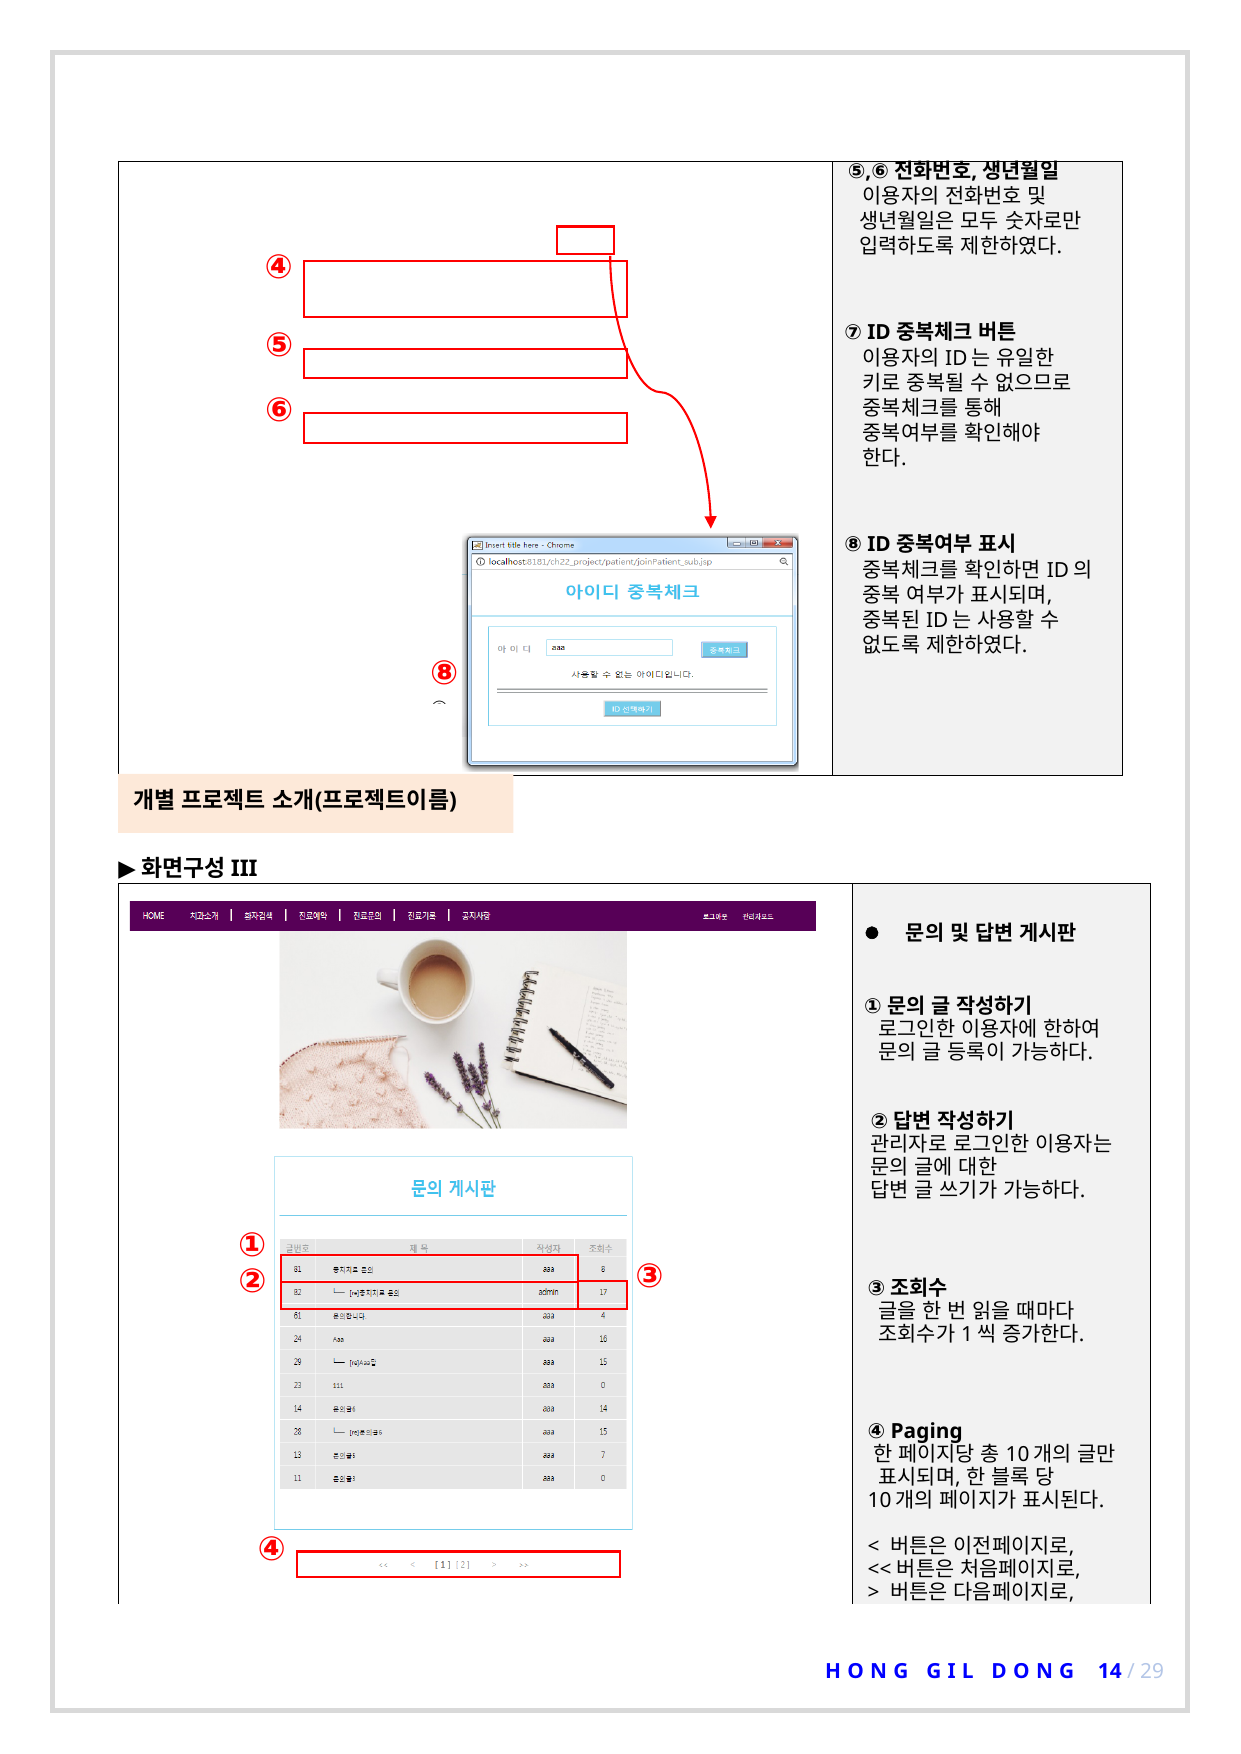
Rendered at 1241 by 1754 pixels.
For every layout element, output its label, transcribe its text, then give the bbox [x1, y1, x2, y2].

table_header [853, 884, 1150, 1604]
table_cell ⑤,⑥ 전화번호, 생년월일 이용자의 전화번호 및 생년월일은 모두 숫자로만 입력하도록 제한하였다. ⑦ ID 중복체크 버튼 이용자의 ID는 유일한 키로 중복될 수 없으므로 중복체크를 통해 중복여부를 확인해야 한다. ⑧ ID 중복여부 표시 중복체크를 확인하면 ID의 중복 여부가 표시되며, 중복된 ID는 사용할 수 없도록 제한하였다. [833, 162, 1122, 775]
text ▶ 화면구성III [118, 849, 1122, 883]
picture [129, 901, 816, 1580]
table_cell [119, 162, 832, 775]
picture [461, 533, 799, 771]
table_header [119, 884, 852, 1604]
